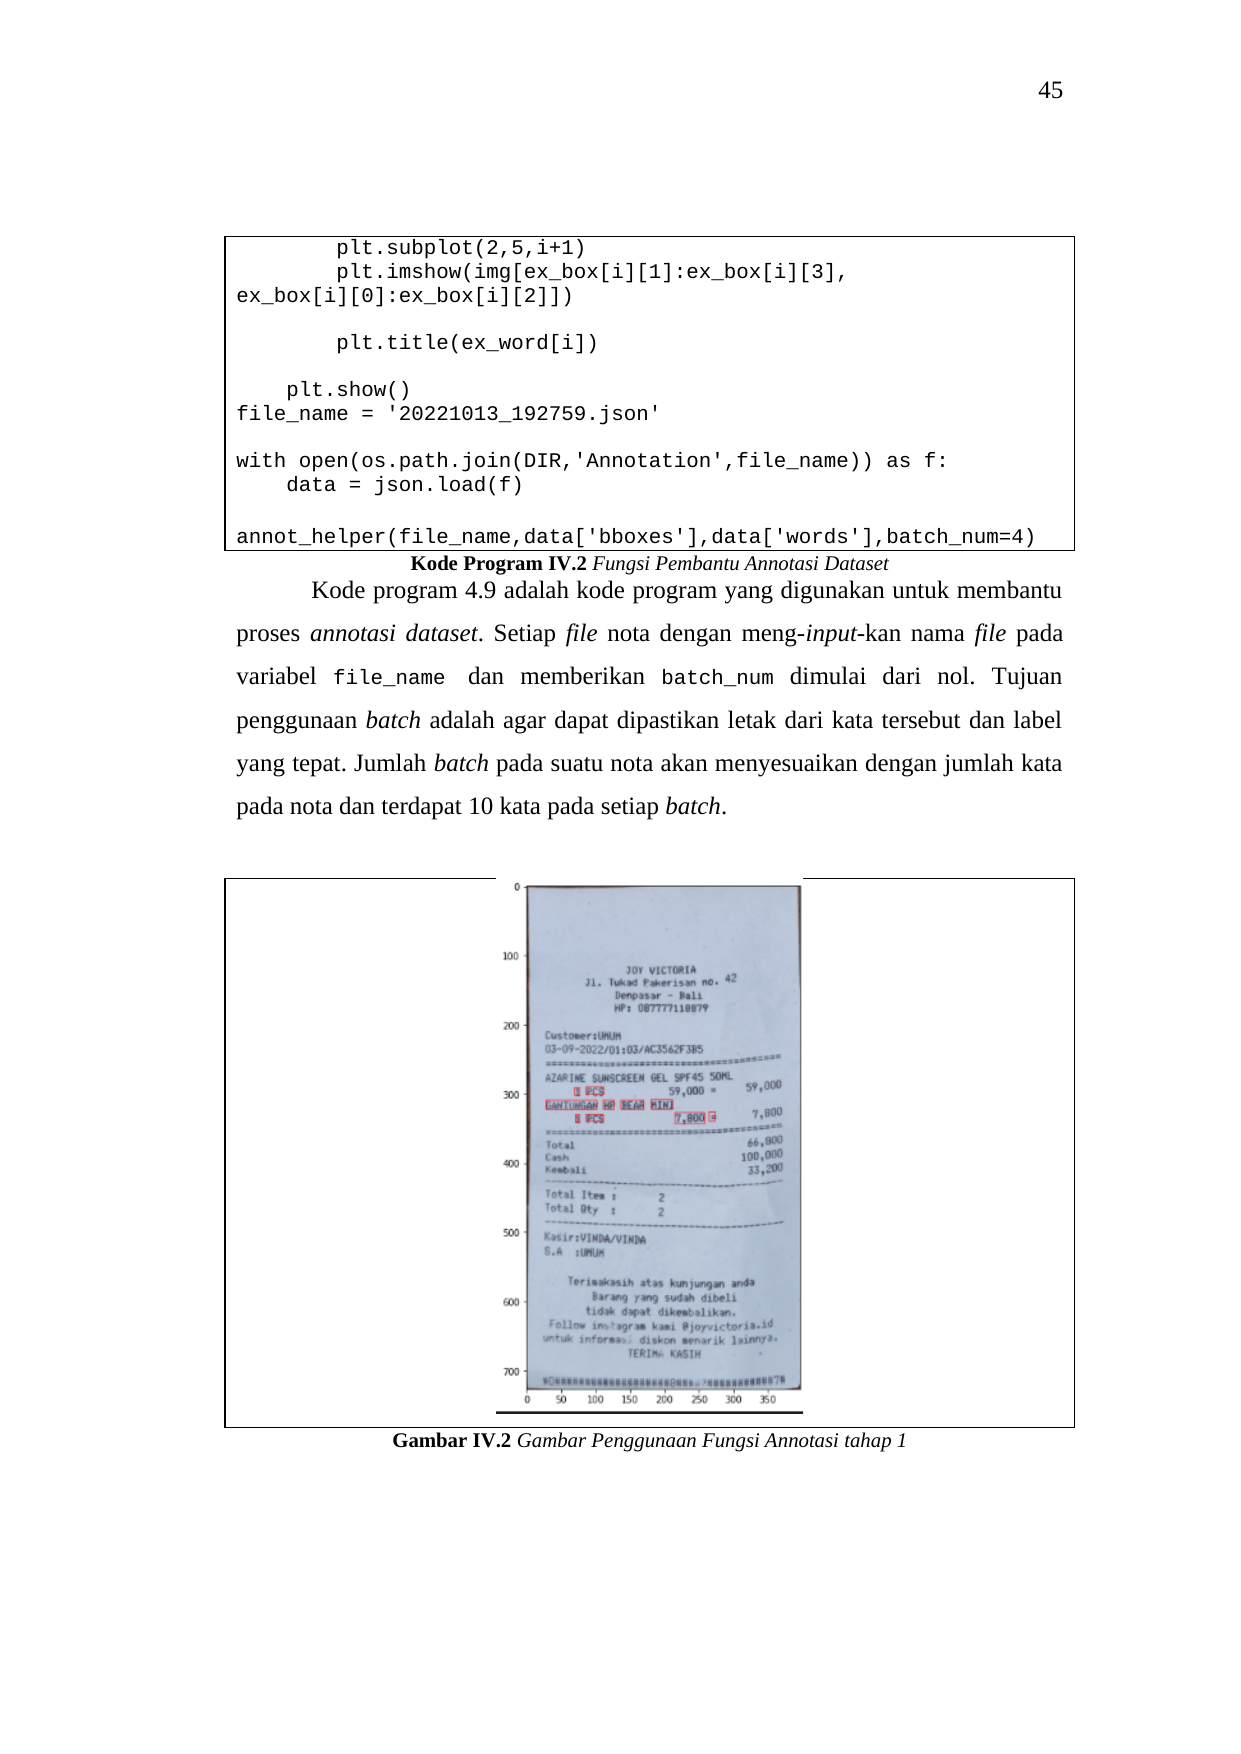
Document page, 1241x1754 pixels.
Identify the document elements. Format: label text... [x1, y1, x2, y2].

text Gambar Penggunaan Fungsi Annotasi tahap 1 [236, 1428, 1063, 1452]
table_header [226, 237, 1074, 550]
text Fungsi Pembantu Annotasi Dataset [236, 551, 1063, 575]
table_header [226, 879, 1074, 1427]
picture [496, 878, 804, 1414]
text Kode program 4.9 adalah kode program yang digunakan untuk membantu proses annotasi dataset. Setiap file nota dengan meng-input-kan nama file pada variabel file_name dan memberikan batch_num dimulai dari nol. Tujuan penggunaan batch adalah agar dapat dipastikan letak dari kata tersebut dan label yang tepat. Jumlah batch pada suatu nota akan menyesuaikan dengan jumlah kata pada nota dan terdapat 10 kata pada setiap batch. [236, 575, 1063, 820]
